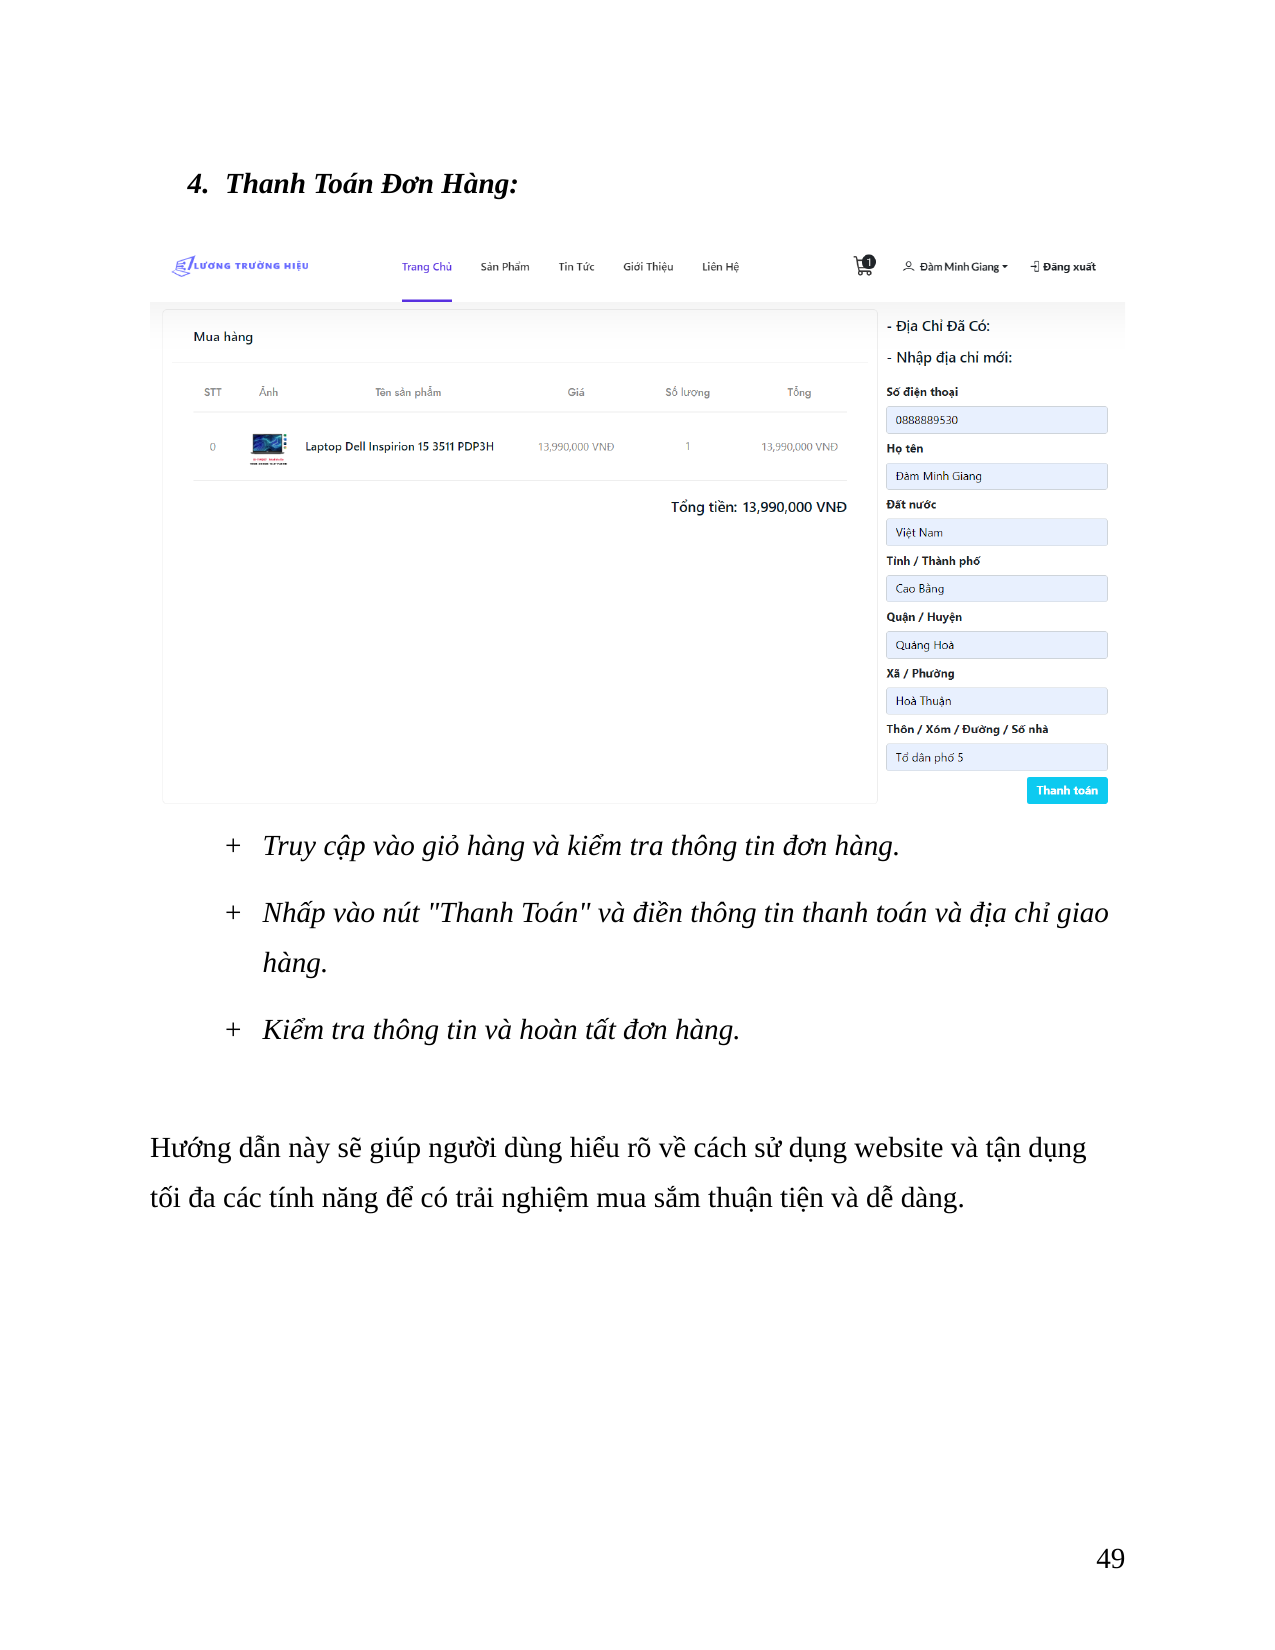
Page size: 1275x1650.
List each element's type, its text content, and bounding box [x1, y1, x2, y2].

text Hướng dẫn này sẽ giúp người dùng hiểu rõ về cách sử dụng website và tận dụng tối đa các tính năng để có trải nghiệm mua sắm thuận tiện và dễ dàng. [150, 1130, 1125, 1214]
list Kiểm tra thông tin và hoàn tất đơn hàng. [225, 1012, 1125, 1046]
list Truy cập vào giỏ hàng và kiểm tra thông tin đơn hàng. [225, 828, 1125, 862]
list Nhấp vào nút "Thanh Toán" và điền thông tin thanh toán và địa chỉ giao hàng. [225, 895, 1125, 979]
picture [150, 233, 1125, 812]
list Thanh Toán Đơn Hàng: [187, 167, 1125, 200]
